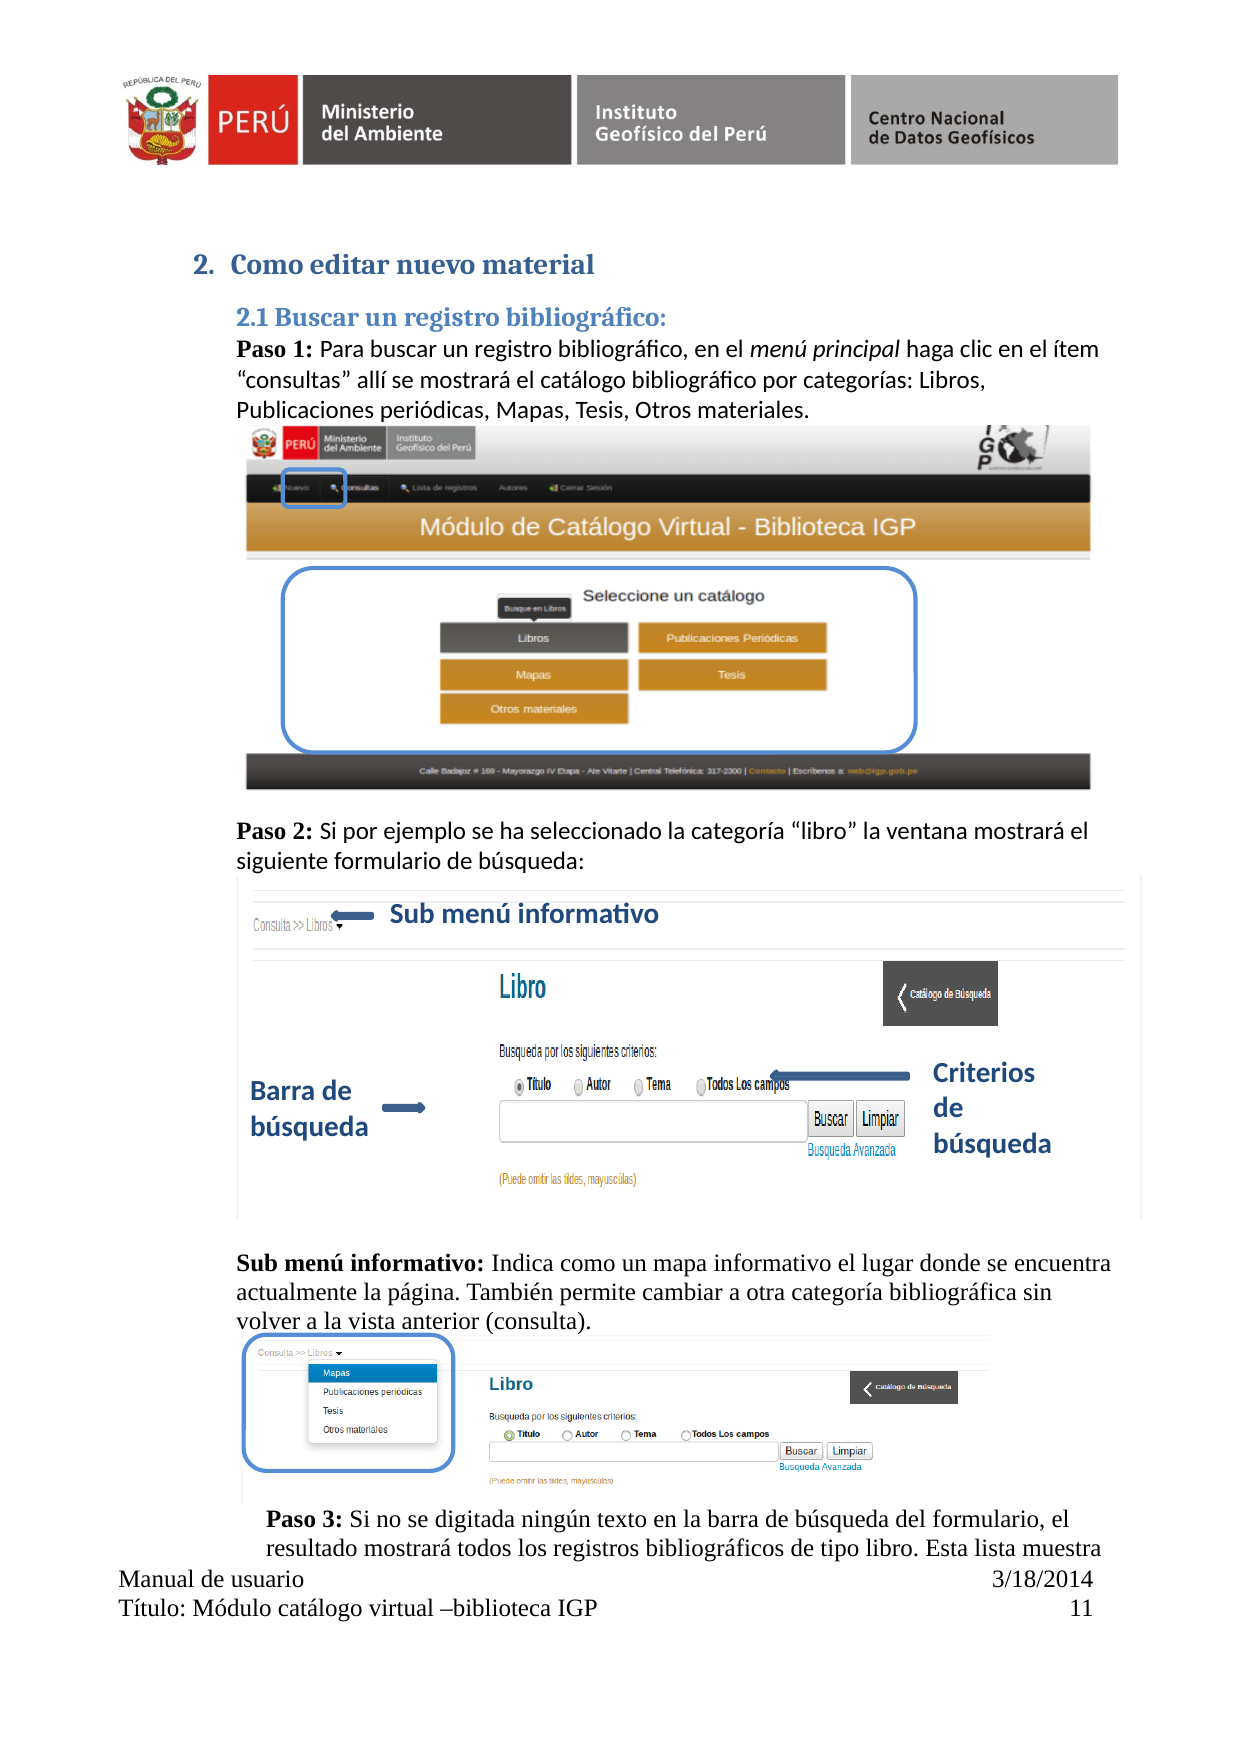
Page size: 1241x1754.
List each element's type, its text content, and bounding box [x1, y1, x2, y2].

picture [118, 75, 1119, 165]
text Paso 1: Para buscar un registro bibliográfico, en el menú principal haga clic en el ítem “consultas” allí se mostrará el catálogo bibliográfico por categorías: Libros, Publicaciones periódicas, Mapas, Tesis, Otros materiales. [236, 333, 1122, 425]
subtitle 2.1 Buscar un registro bibliográfico: [236, 302, 1122, 333]
picture [236, 875, 1146, 1220]
picture [236, 425, 1101, 815]
picture [246, 1337, 451, 1468]
subtitle Como editar nuevo material [193, 248, 1122, 282]
text Paso 2: Si por ejemplo se ha seleccionado la categoría “libro” la ventana mostrará el siguiente formulario de búsqueda: [236, 815, 1122, 875]
picture [236, 1334, 990, 1504]
text Sub menú informativo: Indica como un mapa informativo el lugar donde se encuentra actualmente la página. También permite cambiar a otra categoría bibliográfica sin volver a la vista anterior (consulta). [236, 1248, 1122, 1334]
